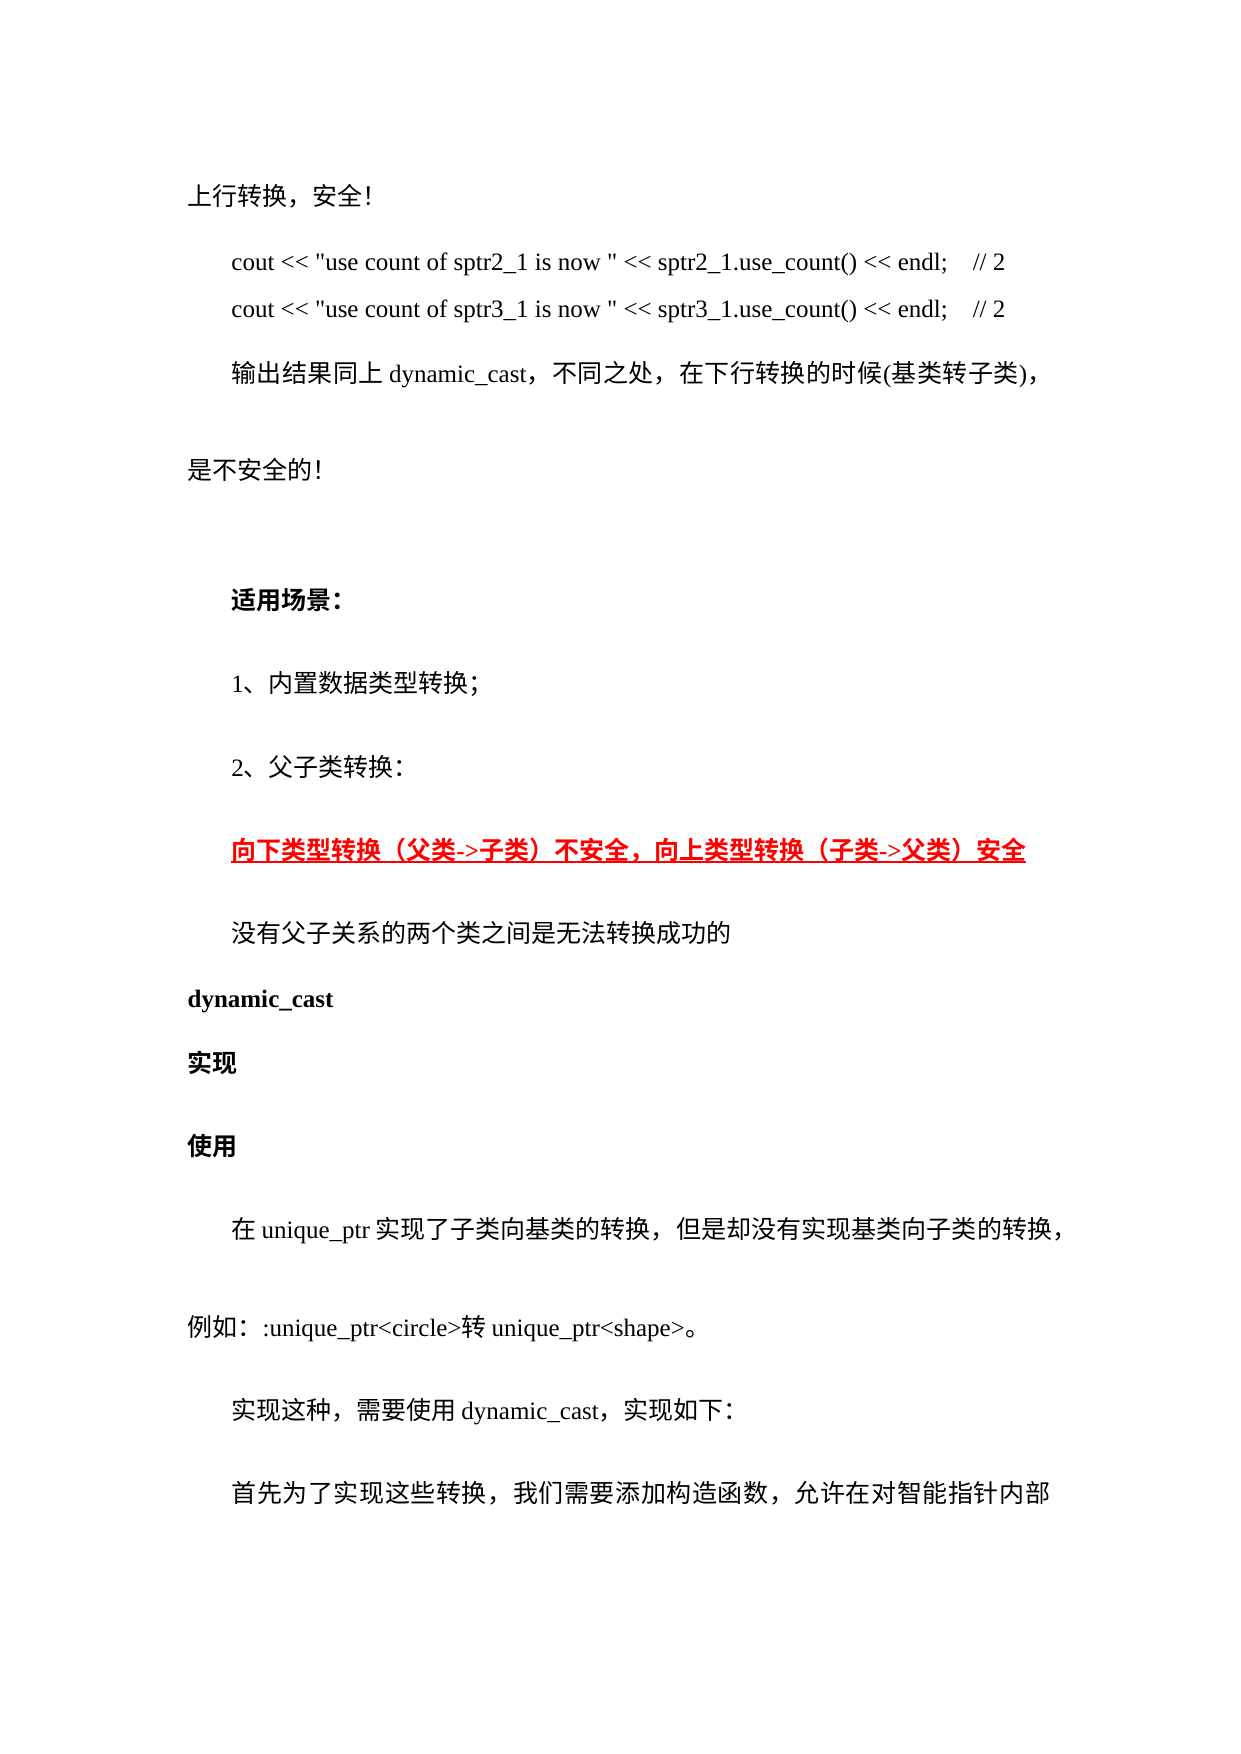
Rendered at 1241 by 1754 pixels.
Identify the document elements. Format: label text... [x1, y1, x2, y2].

list 向下类型转换（父类->子类）不安全，向上类型转换（子类->父类）安全 [187, 816, 1053, 881]
text 输出结果同上dynamic_cast，不同之处，在下行转换的时候(基类转子类)，是不安全的！ [187, 339, 1053, 501]
list 父子类转换： [187, 733, 1053, 798]
subtitle dynamic_cast [187, 982, 1053, 1014]
list 没有父子关系的两个类之间是无法转换成功的 [187, 899, 1053, 964]
list 内置数据类型转换； [187, 649, 1053, 714]
text 适用场景： [187, 566, 1053, 631]
text 实现这种，需要使用dynamic_cast，实现如下： [187, 1376, 1053, 1441]
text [187, 1459, 1053, 1524]
text cout << "use count of sptr3_1 is now " << sptr3_1.use_count() << endl; // 2 [187, 292, 1053, 324]
subtitle 使用 [187, 1112, 1053, 1177]
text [187, 162, 1053, 227]
text 在unique_ptr实现了子类向基类的转换，但是却没有实现基类向子类的转换，例如：:unique_ptr<circle>转unique_ptr<shape>。 [187, 1195, 1053, 1358]
text cout << "use count of sptr2_1 is now " << sptr2_1.use_count() << endl; // 2 [187, 245, 1053, 278]
subtitle 实现 [187, 1029, 1053, 1094]
